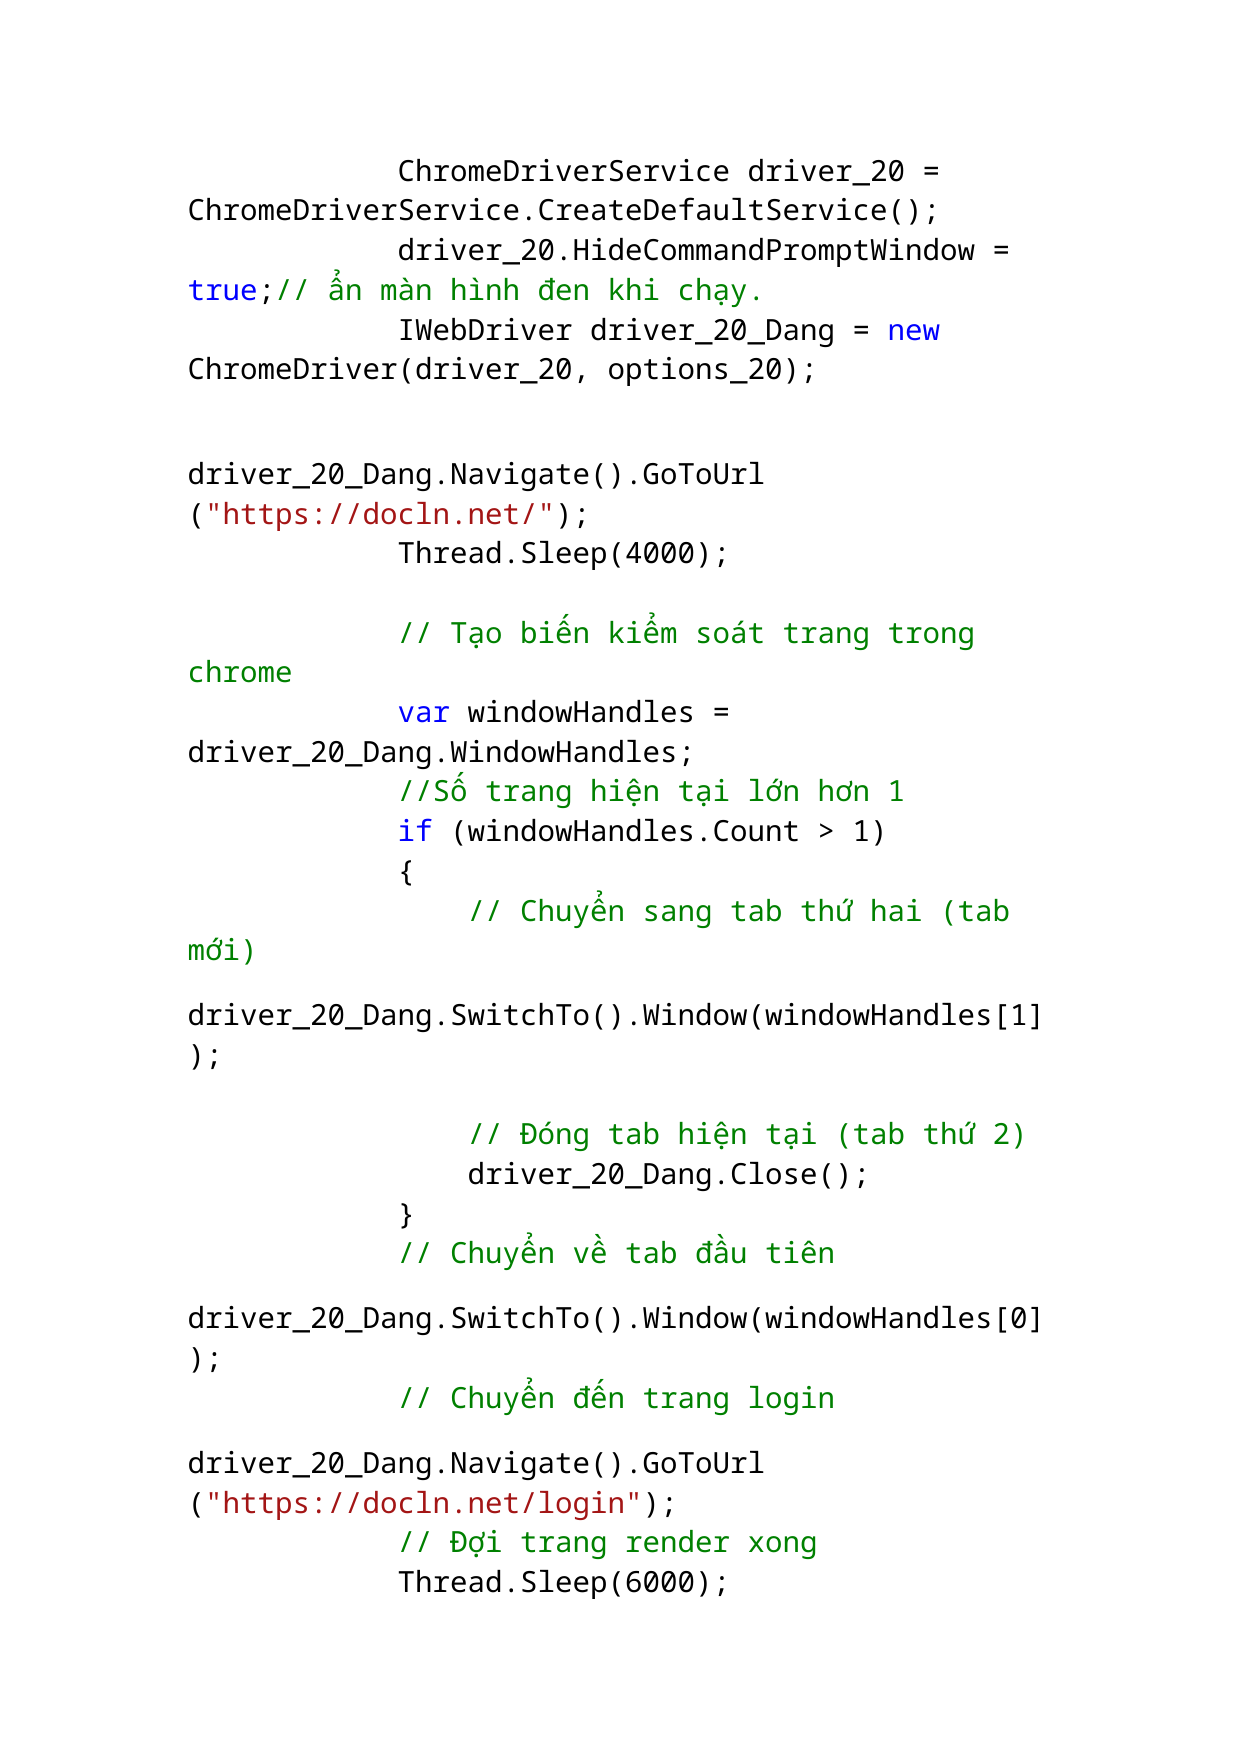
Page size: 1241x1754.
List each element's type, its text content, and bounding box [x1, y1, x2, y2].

text //Số trang hiện tại lớn hơn 1 [187, 771, 1053, 810]
text } [187, 1193, 1053, 1233]
text // Chuyển về tab đầu tiên [187, 1233, 1053, 1272]
text IWebDriver driver_20_Dang = new ChromeDriver(driver_20, options_20); [187, 309, 1053, 388]
text // Đợi trang render xong [187, 1522, 1053, 1561]
text var windowHandles = driver_20_Dang.WindowHandles; [187, 691, 1053, 771]
text Thread.Sleep(4000); [187, 533, 1053, 572]
text driver_20_Dang.Close(); [187, 1153, 1053, 1193]
text ChromeDriverService driver_20 = ChromeDriverService.CreateDefaultService(); [187, 150, 1053, 229]
text Thread.Sleep(6000); [187, 1561, 1053, 1601]
text driver_20_Dang.SwitchTo().Window(windowHandles[0]); [187, 1272, 1053, 1377]
text // Chuyển đến trang login [187, 1377, 1053, 1417]
text driver_20.HideCommandPromptWindow = true;// ẩn màn hình đen khi chạy. [187, 229, 1053, 309]
text driver_20_Dang.SwitchTo().Window(windowHandles[1]); [187, 969, 1053, 1074]
text // Tạo biến kiểm soát trang trong chrome [187, 612, 1053, 691]
text driver_20_Dang.Navigate().GoToUrl("https://docln.net/login"); [187, 1417, 1053, 1522]
text driver_20_Dang.Navigate().GoToUrl("https://docln.net/"); [187, 428, 1053, 533]
text if (windowHandles.Count > 1) [187, 810, 1053, 850]
text // Chuyển sang tab thứ hai (tab mới) [187, 890, 1053, 969]
text { [187, 850, 1053, 890]
text // Đóng tab hiện tại (tab thứ 2) [187, 1114, 1053, 1153]
